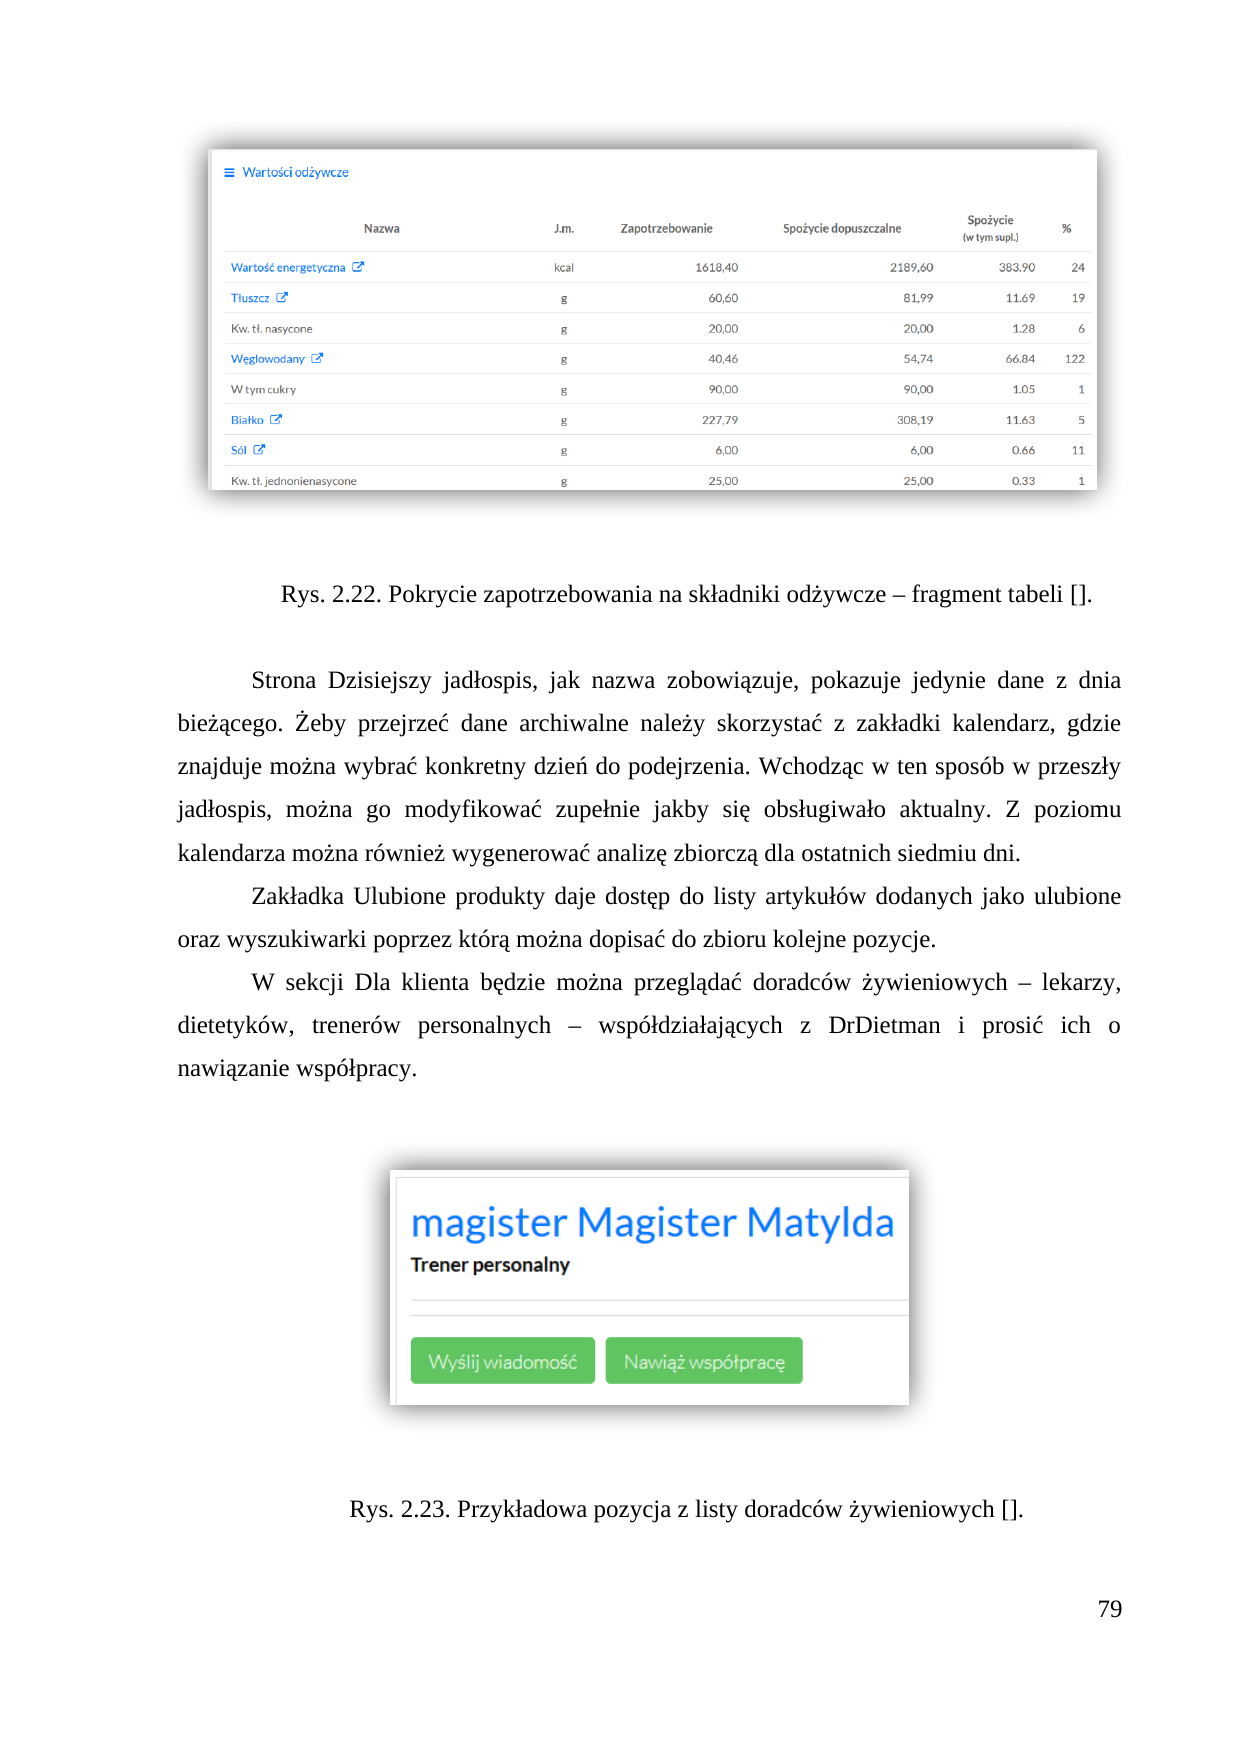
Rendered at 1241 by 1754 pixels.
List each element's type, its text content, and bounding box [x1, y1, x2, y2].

picture [390, 1170, 909, 1405]
text W sekcji Dla klienta będzie można przeglądać doradców żywieniowych – lekarzy, dietetyków, trenerów personalnych – współdziałających z DrDietman i prosić ich o nawiązanie współpracy. [177, 967, 1122, 1082]
picture [208, 149, 1097, 490]
text Rys. 2.22. Pokrycie zapotrzebowania na składniki odżywcze – fragment tabeli []. [177, 579, 1122, 608]
text Rys. 2.23. Przykładowa pozycja z listy doradców żywieniowych []. [177, 1494, 1122, 1523]
text Zakładka Ulubione produkty daje dostęp do listy artykułów dodanych jako ulubione oraz wyszukiwarki poprzez którą można dopisać do zbioru kolejne pozycje. [177, 881, 1122, 953]
text Strona Dzisiejszy jadłospis, jak nazwa zobowiązuje, pokazuje jedynie dane z dnia bieżącego. Żeby przejrzeć dane archiwalne należy skorzystać z zakładki kalendarz, gdzie znajduje można wybrać konkretny dzień do podejrzenia. Wchodząc w ten sposób w przeszły jadłospis, można go modyfikować zupełnie jakby się obsługiwało aktualny. Z poziomu kalendarza można również wygenerować analizę zbiorczą dla ostatnich siedmiu dni. [177, 665, 1122, 866]
